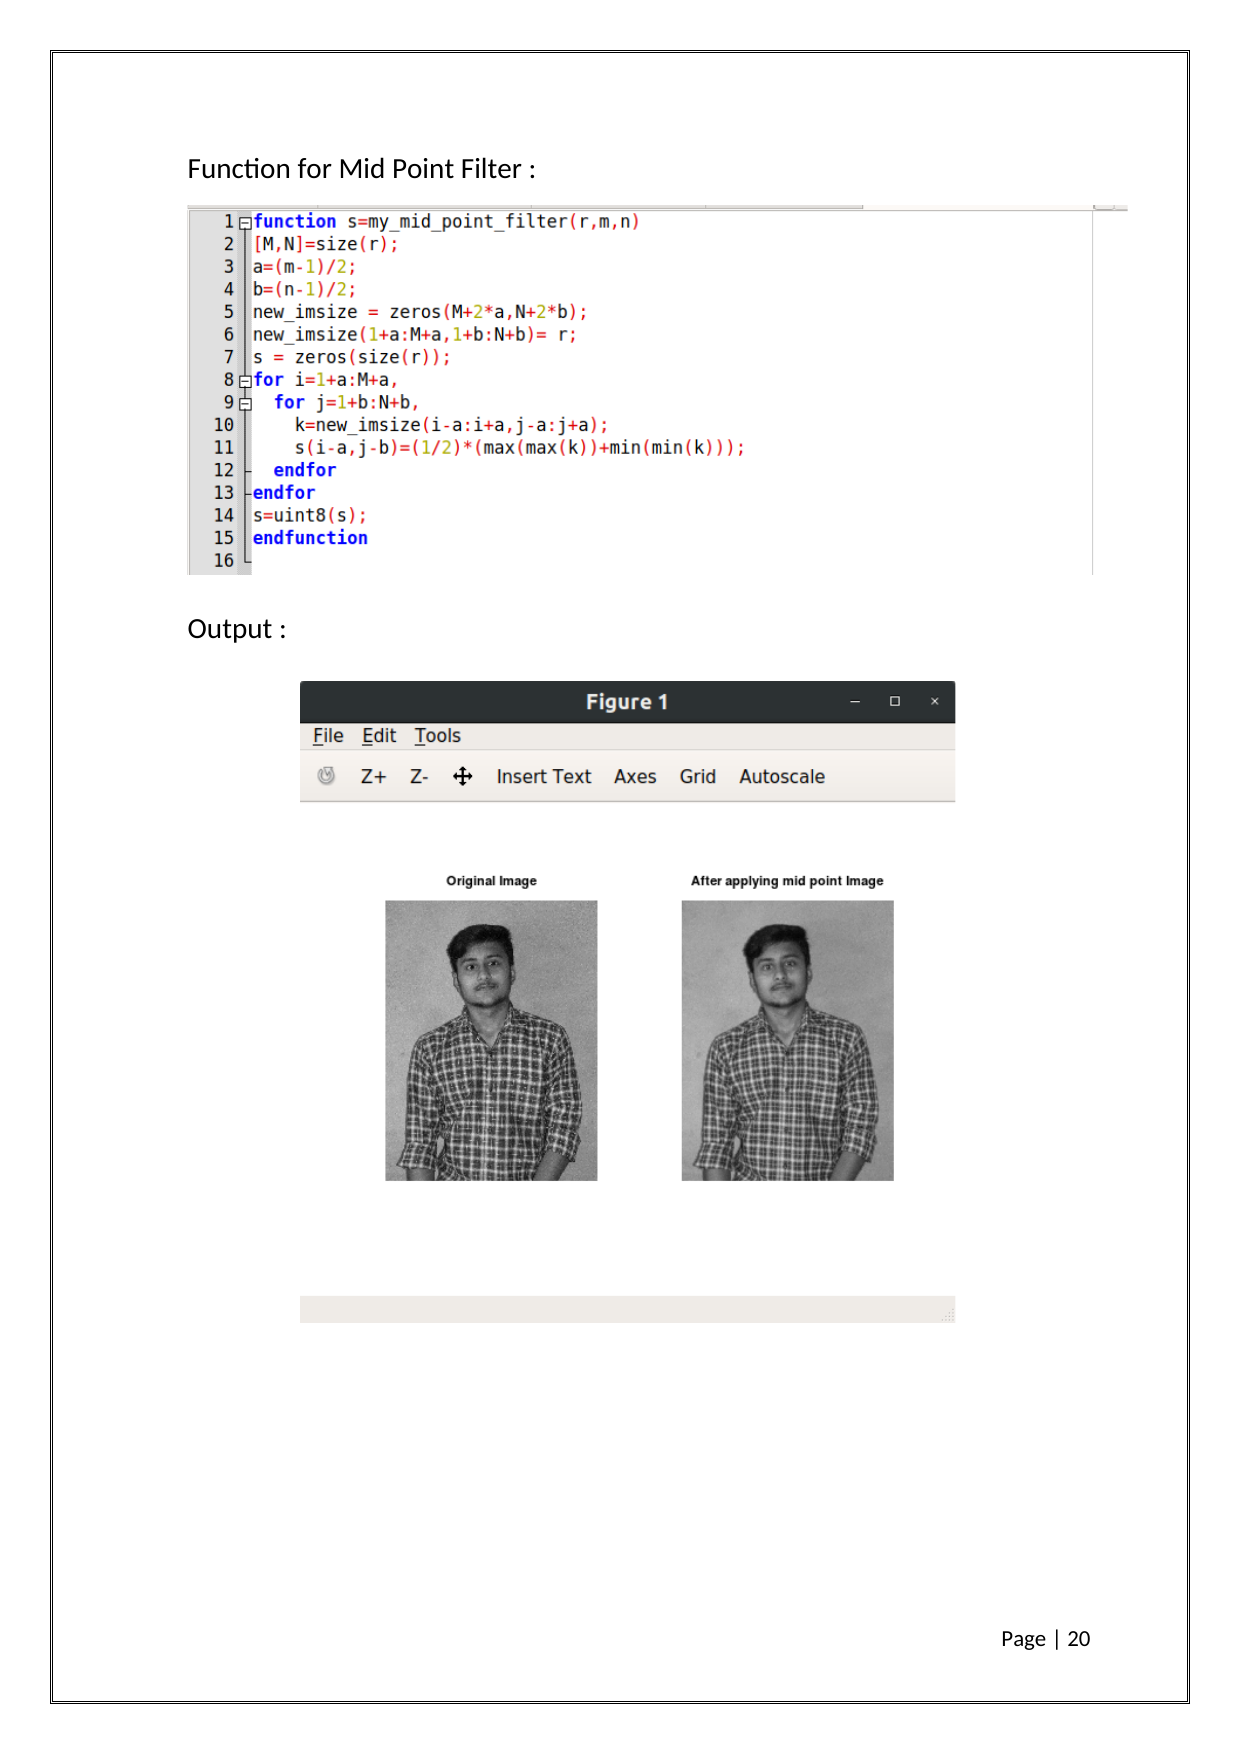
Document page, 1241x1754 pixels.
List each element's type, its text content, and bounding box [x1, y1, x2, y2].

text Function for Mid Point Filter : [150, 150, 1090, 186]
picture [300, 681, 956, 1323]
picture [187, 205, 1128, 575]
text Output : [187, 610, 1090, 645]
